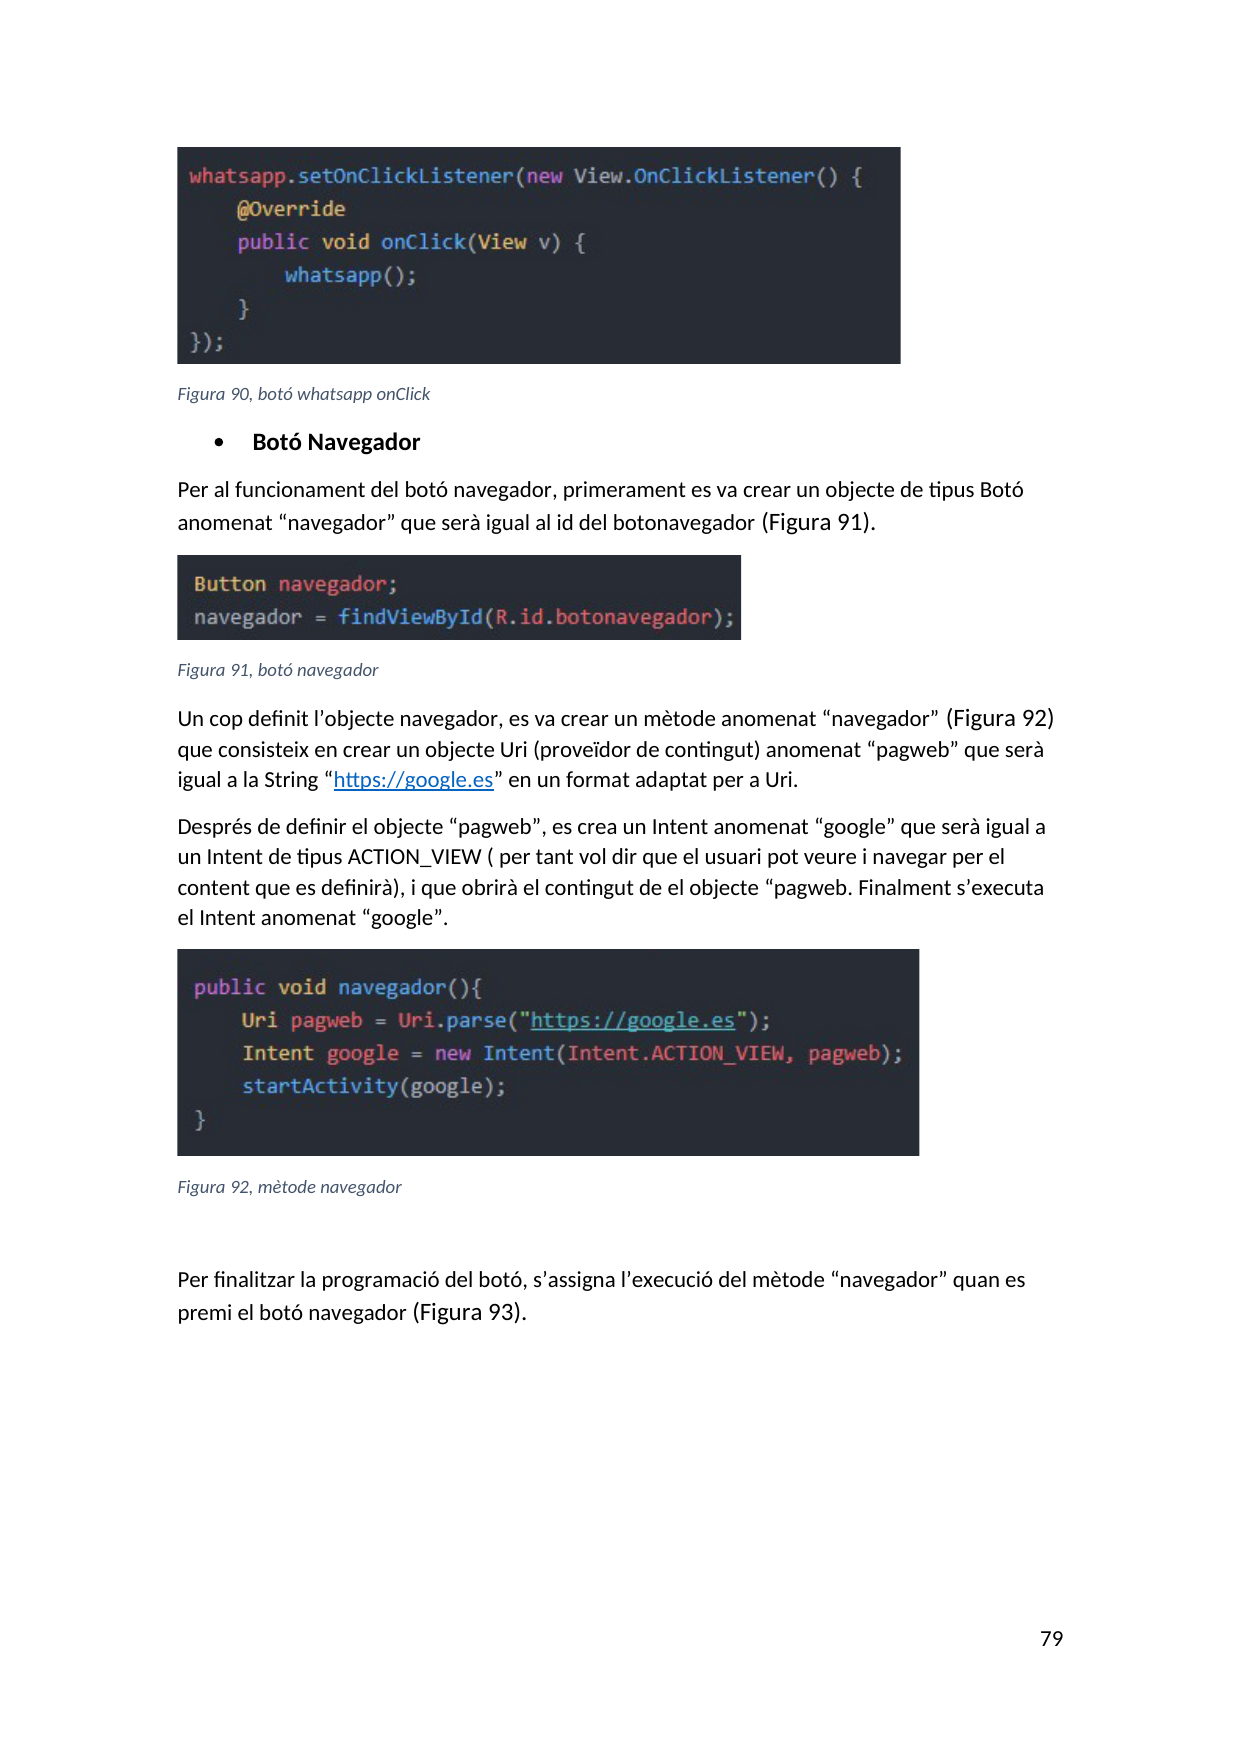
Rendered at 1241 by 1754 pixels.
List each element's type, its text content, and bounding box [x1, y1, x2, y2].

text Després de definir el objecte “pagweb”, es crea un Intent anomenat “google” que serà igual a un Intent de tipus ACTION_VIEW ( per tant vol dir que el usuari pot veure i navegar per el content que es definirà), i que obrirà el contingut de el objecte “pagweb. Finalment s’executa el Intent anomenat “google”. [177, 812, 1063, 931]
text Un cop definit l’objecte navegador, es va crear un mètode anomenat “navegador” (Figura 92) que consisteix en crear un objecte Uri (proveïdor de contingut) anomenat “pagweb” que serà igual a la String “https://google.es” en un format adaptat per a Uri. [177, 702, 1063, 793]
text Per finalitzar la programació del botó, s’assigna l’execució del mètode “navegador” quan es premi el botó navegador (Figura 93). [177, 1265, 1063, 1326]
picture [177, 949, 920, 1156]
list Botó Navegador [215, 426, 1063, 456]
text Figura 91, botó navegador [177, 659, 1063, 682]
text Per al funcionament del botó navegador, primerament es va crear un objecte de tipus Botó anomenat “navegador” que serà igual al id del botonavegador (Figura 91). [177, 475, 1063, 536]
picture [177, 147, 901, 364]
text Figura 92, mètode navegador [177, 1175, 1063, 1198]
text Figura 90, botó whatsapp onClick [177, 382, 1063, 405]
picture [177, 555, 742, 640]
